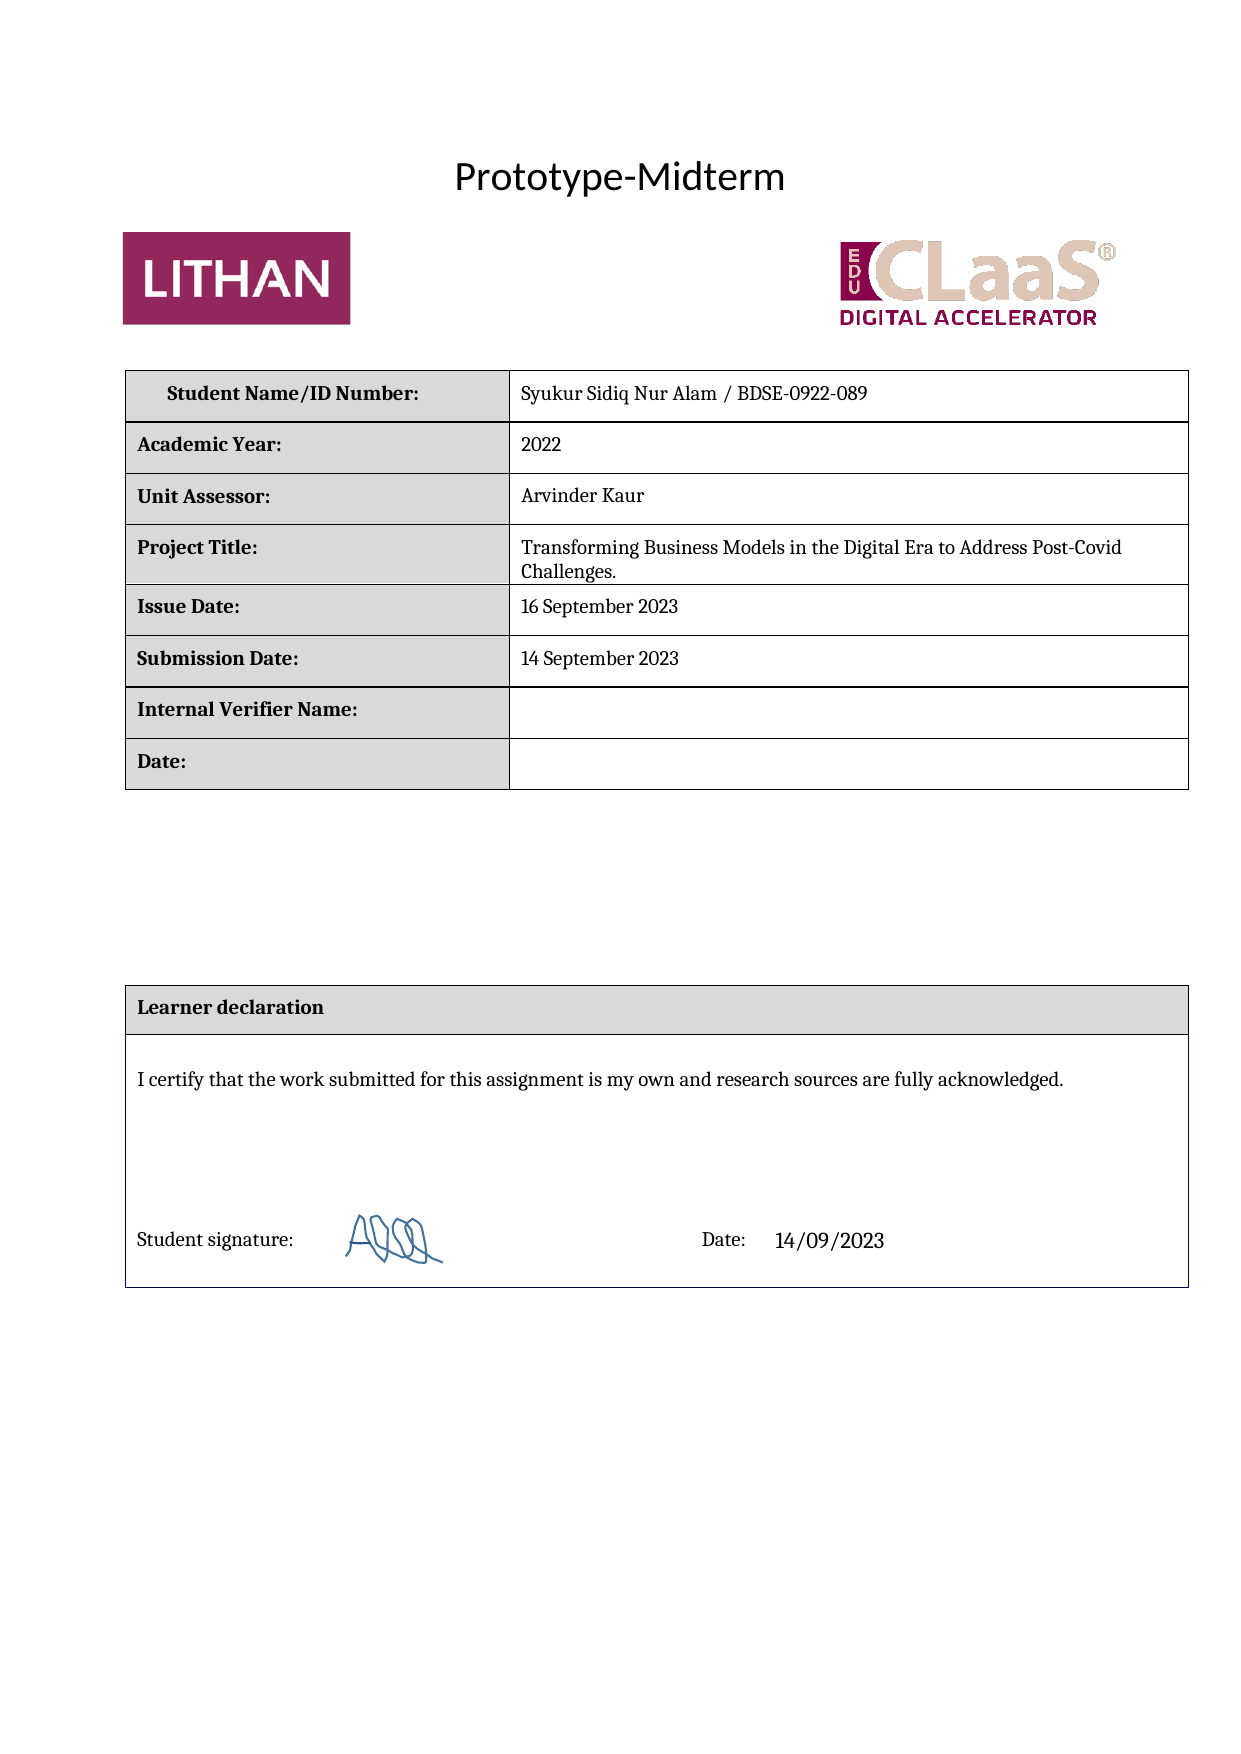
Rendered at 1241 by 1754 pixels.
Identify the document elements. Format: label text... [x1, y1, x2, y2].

table_cell [510, 688, 1188, 738]
table_cell 2022 [510, 423, 1188, 473]
text Prototype-Midterm [112, 150, 1128, 201]
table_header Syukur Sidiq Nur Alam / BDSE-0922-089 [510, 371, 1188, 421]
picture [840, 240, 1116, 325]
table_cell Arvinder Kaur [510, 474, 1188, 524]
picture [122, 232, 351, 325]
table_cell 16 September 2023 [510, 585, 1188, 635]
table_cell Academic Year: [126, 423, 509, 473]
table_cell Issue Date: [126, 585, 509, 635]
table_cell [510, 739, 1188, 789]
table_cell Transforming Business Models in the Digital Era to Address Post-Covid Challenges. [510, 525, 1188, 583]
table_cell Project Title: [126, 525, 509, 583]
table_header Student Name/ID Number: [126, 371, 509, 421]
table_cell Submission Date: [126, 636, 509, 686]
table_cell 14 September 2023 [510, 636, 1188, 686]
table_cell Date: [126, 739, 509, 789]
table_cell I certify that the work submitted for this assignment is my own and research sources are fully acknowledged. Student signature: Date: [126, 1035, 1188, 1287]
table_header Learner declaration [126, 986, 1188, 1034]
table_cell Internal Verifier Name: [126, 688, 509, 738]
table_cell Unit Assessor: [126, 474, 509, 524]
